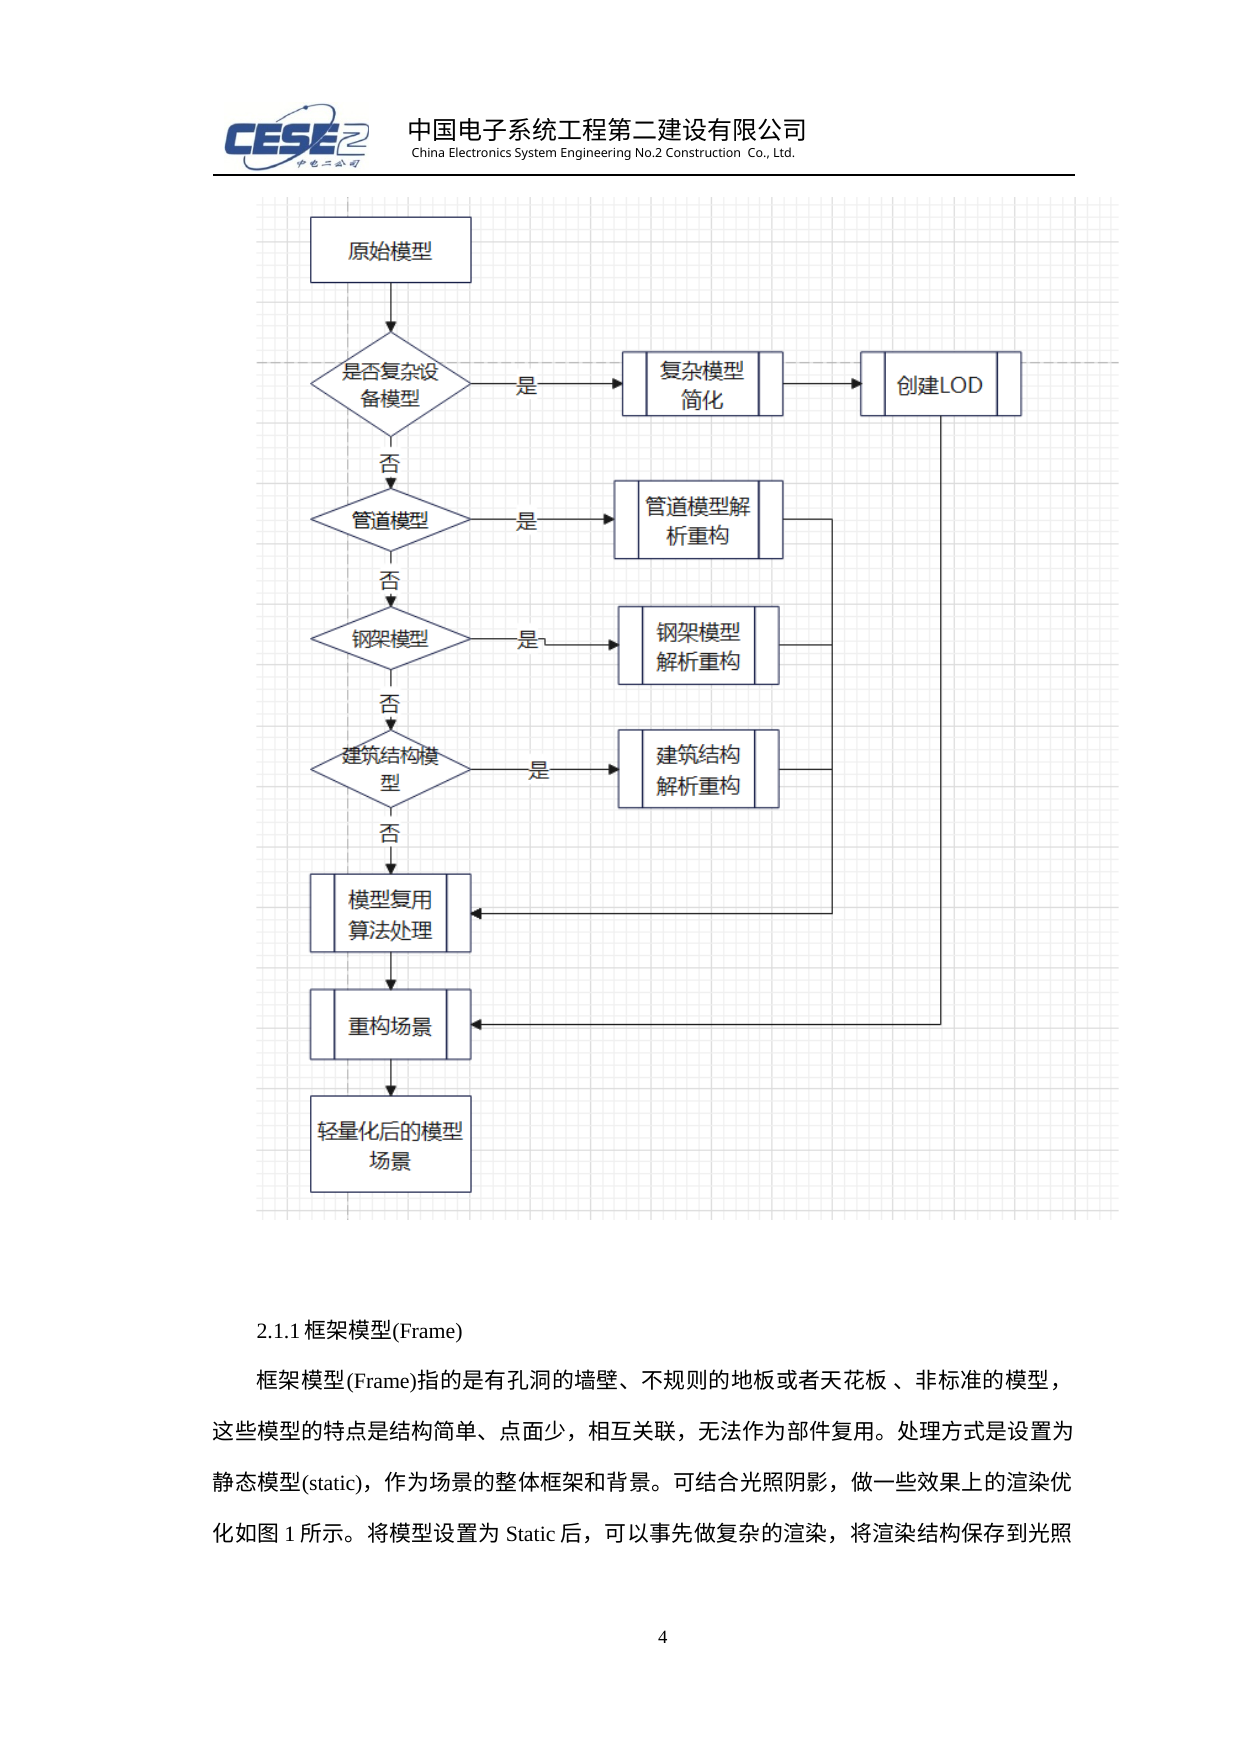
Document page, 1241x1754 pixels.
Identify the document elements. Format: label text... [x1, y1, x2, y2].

picture [256, 197, 1119, 1220]
list 2.1.1框架模型(Frame) [213, 1312, 1075, 1346]
picture [224, 102, 369, 172]
